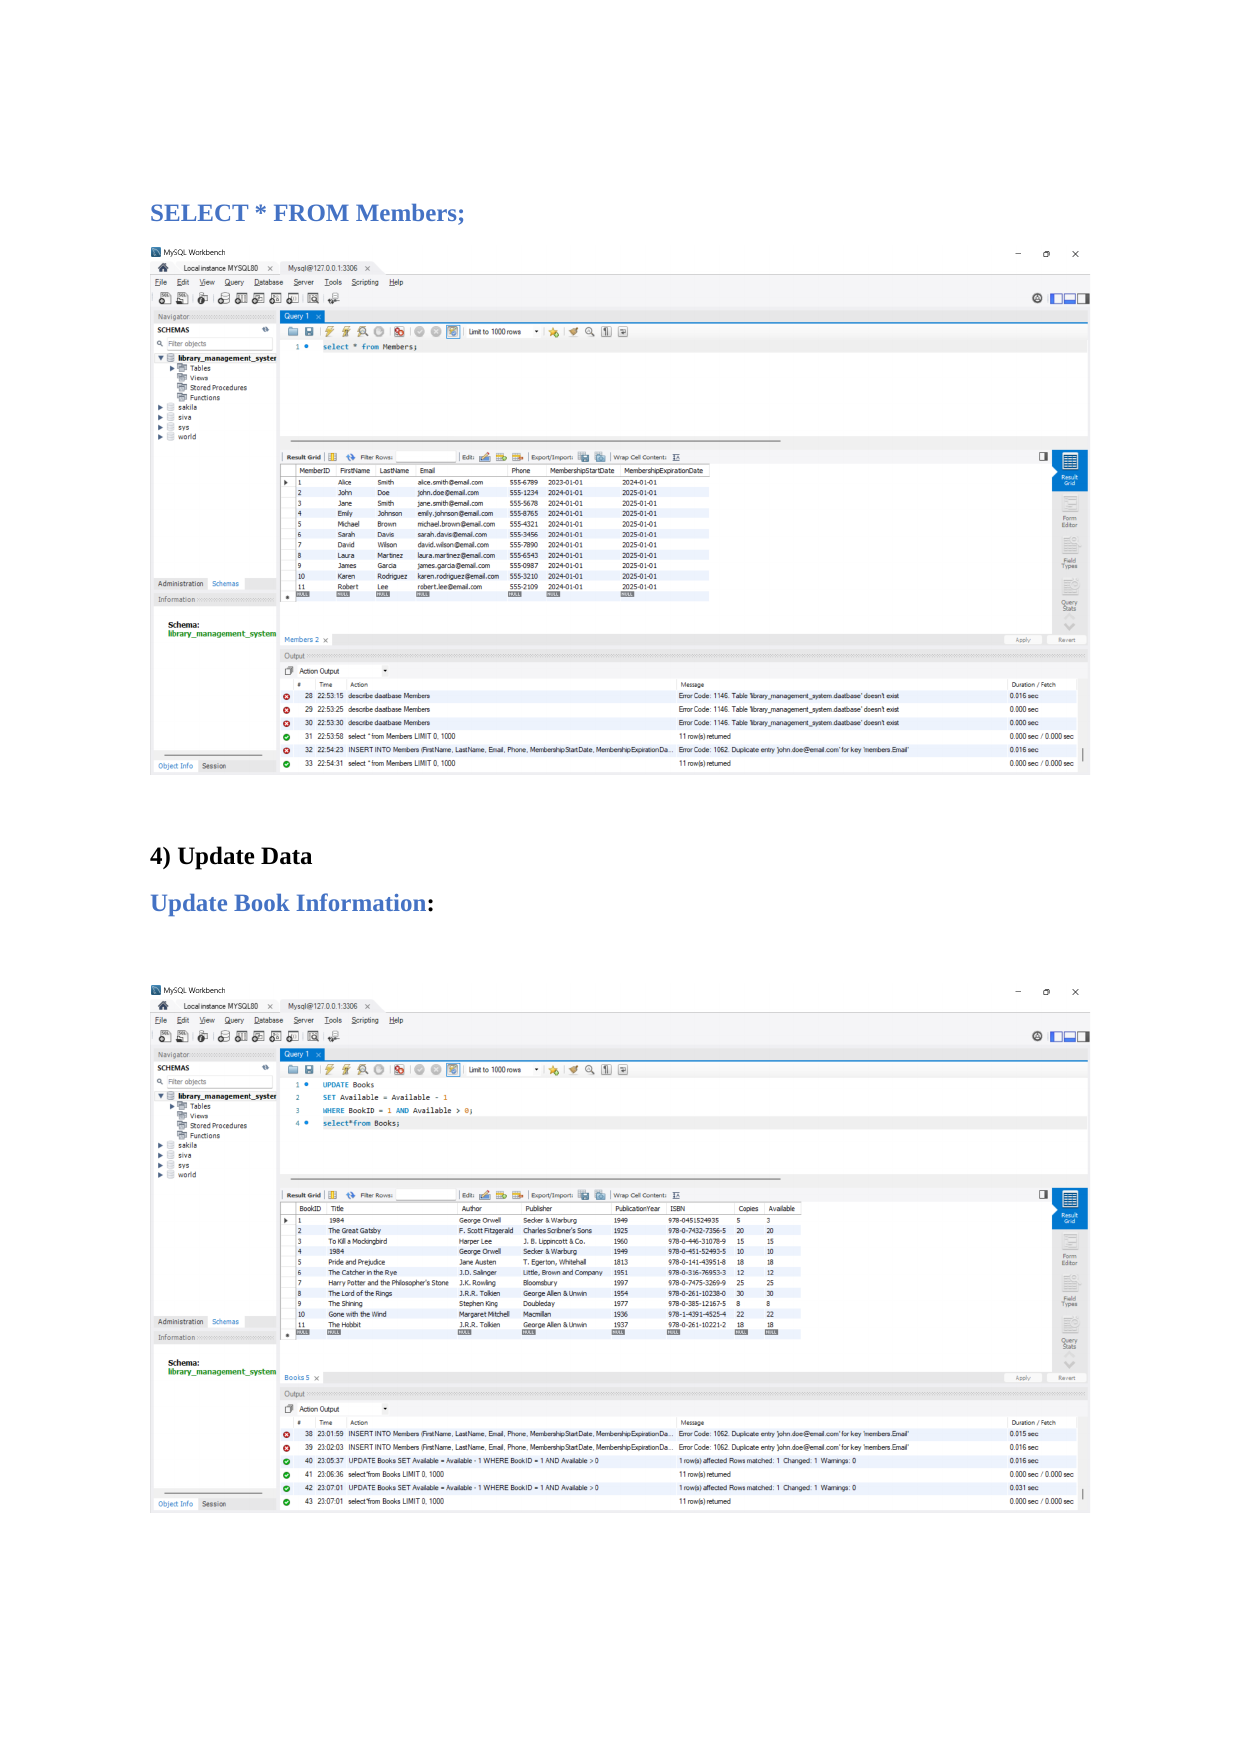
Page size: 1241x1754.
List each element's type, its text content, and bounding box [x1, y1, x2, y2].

picture [150, 983, 1091, 1513]
text 4) Update Data [150, 841, 1090, 869]
text Update Book Information: [150, 888, 1090, 917]
text SELECT * FROM Members; [150, 198, 1090, 226]
picture [150, 245, 1091, 775]
